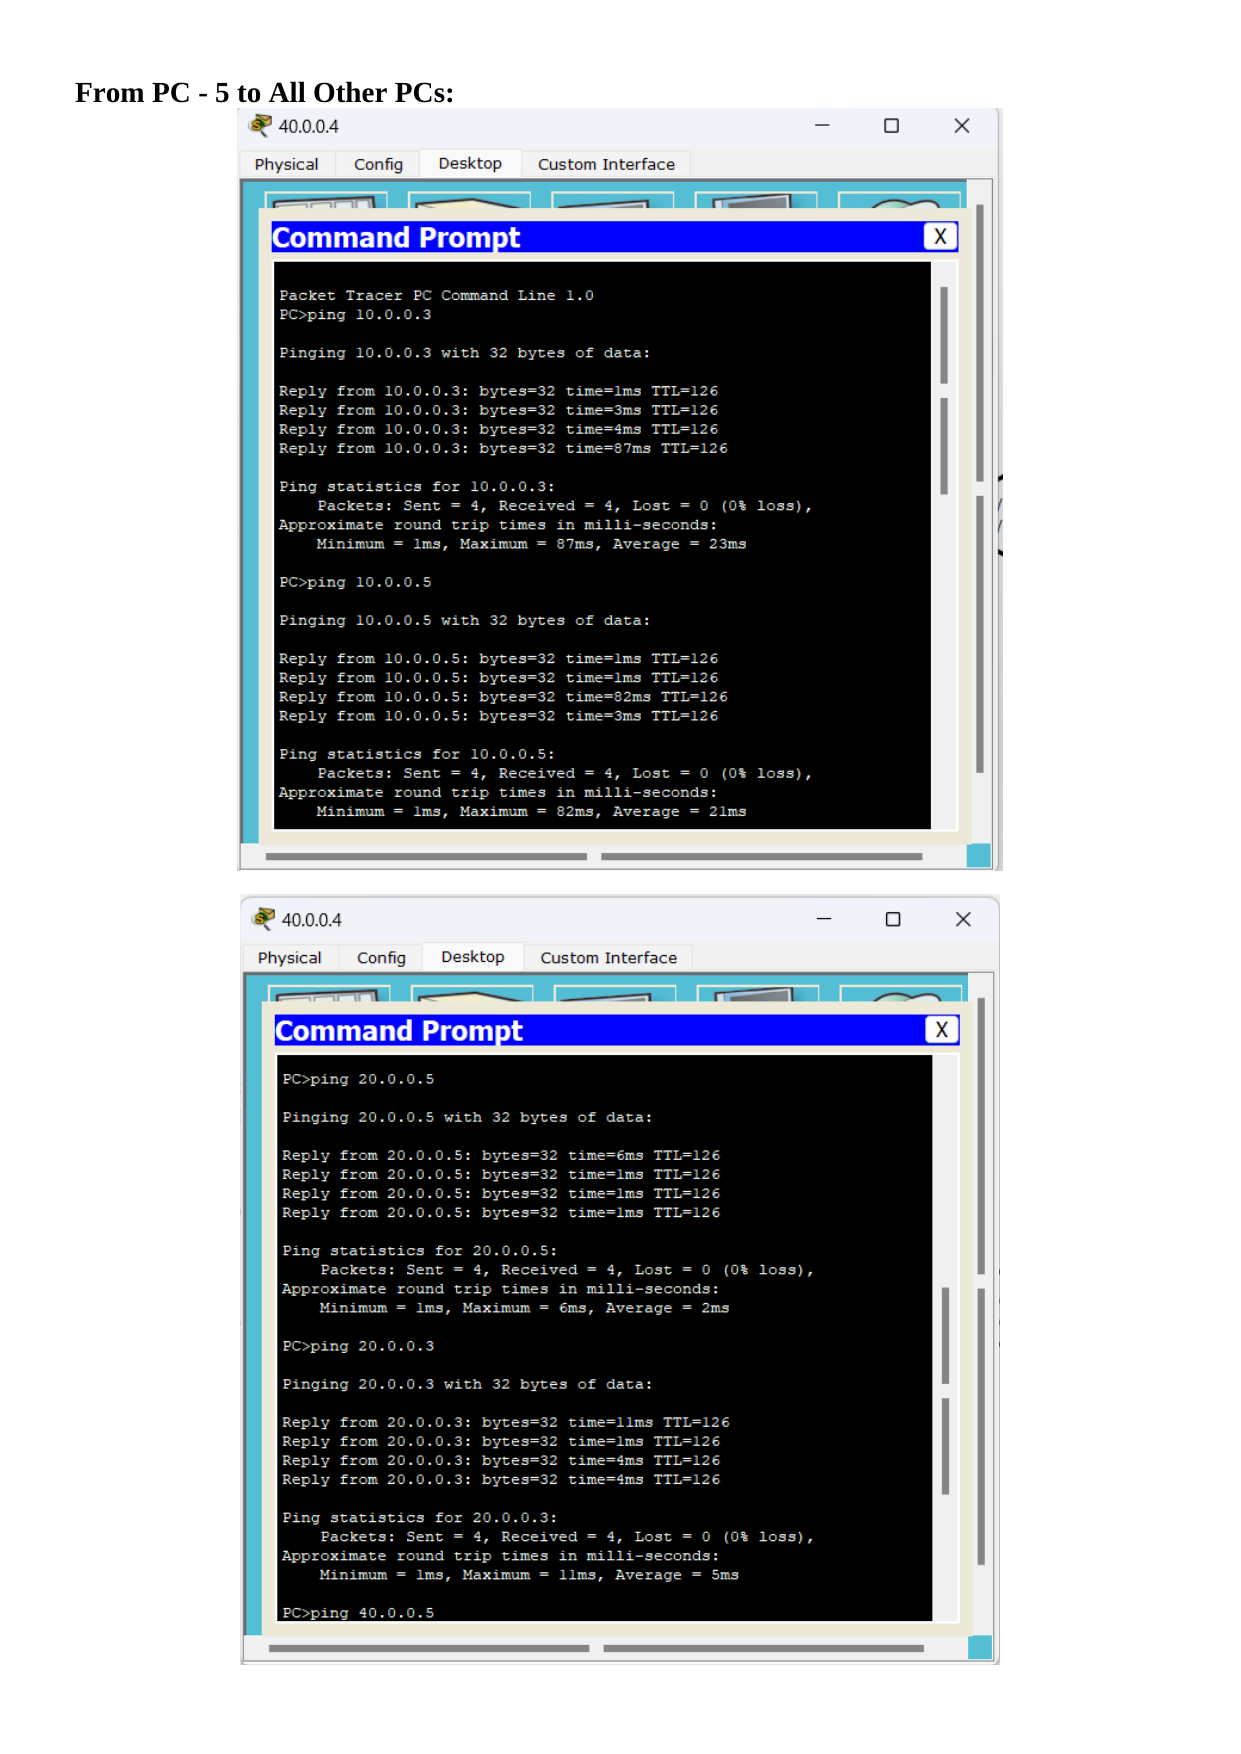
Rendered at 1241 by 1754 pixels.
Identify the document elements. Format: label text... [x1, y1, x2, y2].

picture [240, 894, 1000, 1665]
text From PC - 5 to All Other PCs: [75, 75, 1165, 108]
picture [237, 108, 1003, 871]
